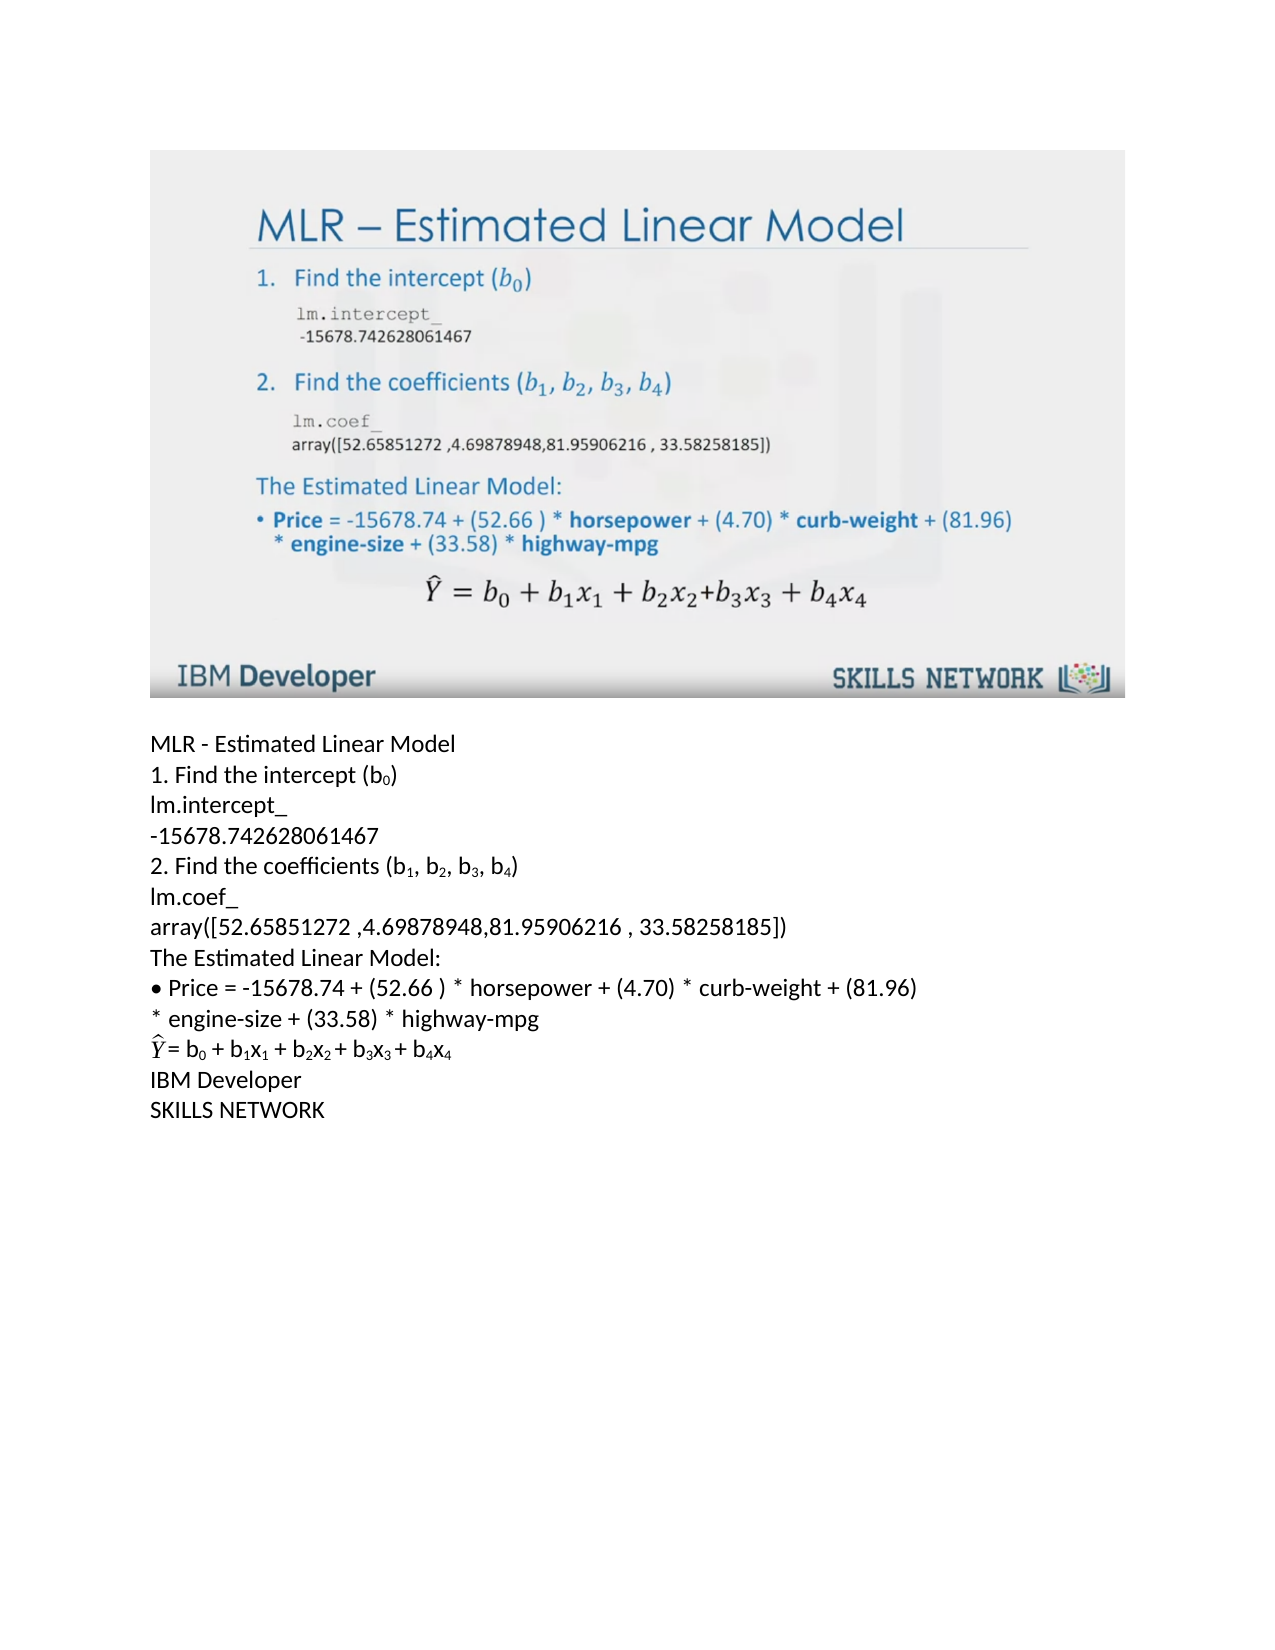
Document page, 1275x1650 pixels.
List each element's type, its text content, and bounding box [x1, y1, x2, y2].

text lm.intercept_ [150, 789, 1125, 820]
text • Price = -15678.74 + (52.66 ) * horsepower + (4.70) * curb-weight + (81.96) [150, 972, 1125, 1003]
picture [150, 150, 1125, 698]
text 2. Find the coefficients (b1, b2, b3, b4) [150, 850, 1125, 881]
text -15678.742628061467 [150, 820, 1125, 850]
text * engine-size + (33.58) * highway-mpg [150, 1003, 1125, 1033]
text The Estimated Linear Model: [150, 942, 1125, 972]
text lm.coef_ [150, 881, 1125, 911]
text array([52.65851272 ,4.69878948,81.95906216 , 33.58258185]) [150, 911, 1125, 942]
text MLR - Estimated Linear Model [150, 728, 1125, 759]
text SKILLS NETWORK [150, 1094, 1125, 1125]
text = b0 + b1x1 + b2x2 + b3x3 + b4x4 [150, 1033, 1125, 1064]
text IBM Developer [150, 1064, 1125, 1094]
text 1. Find the intercept (b0) [150, 759, 1125, 789]
